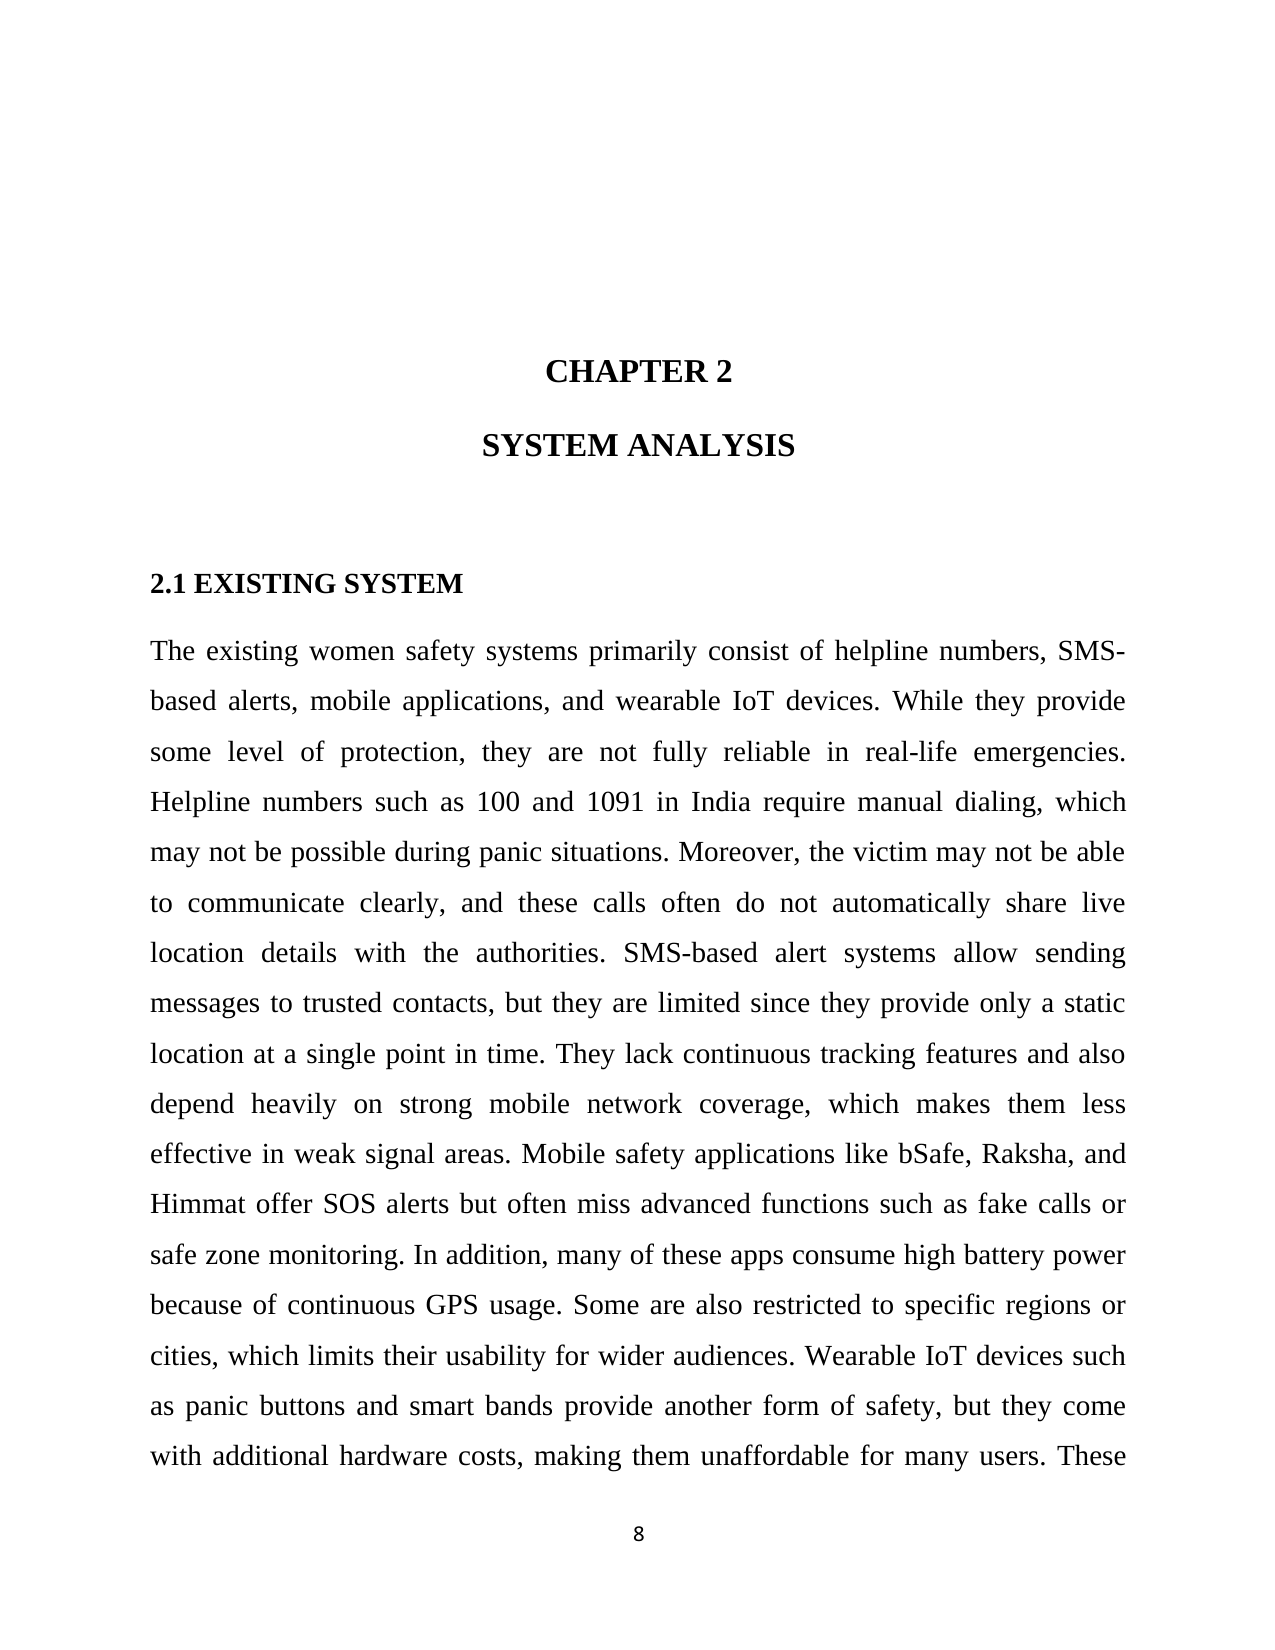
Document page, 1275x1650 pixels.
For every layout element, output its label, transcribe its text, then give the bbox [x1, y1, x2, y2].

text CHAPTER 2 [150, 351, 1127, 389]
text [150, 633, 1127, 1472]
text SYSTEM ANALYSIS [150, 425, 1127, 463]
text 2.1 EXISTING SYSTEM [150, 566, 1127, 600]
